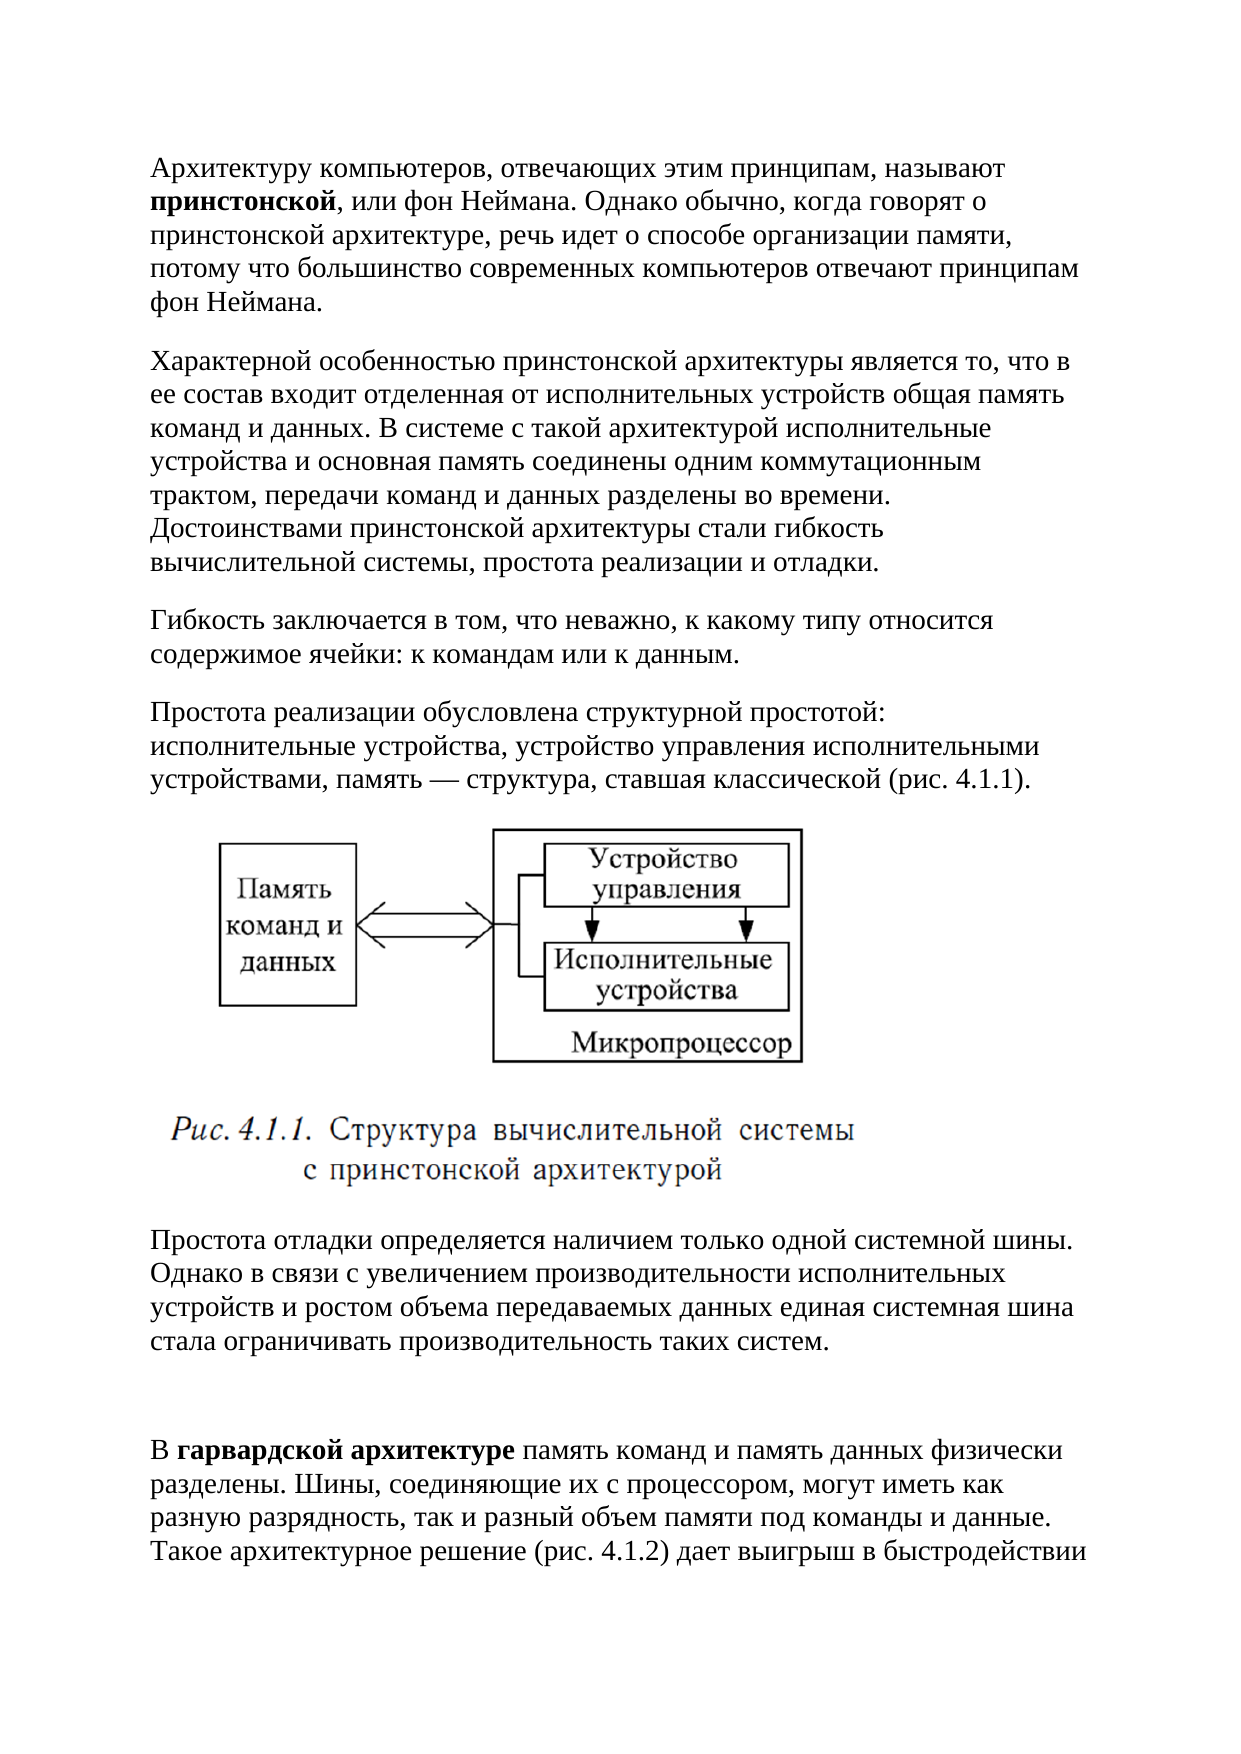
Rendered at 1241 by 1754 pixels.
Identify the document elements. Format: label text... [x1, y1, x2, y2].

picture [150, 820, 879, 1194]
text Характерной особенностью принстонской архитектуры является то, что в ее состав входит отделенная от исполнительных устройств общая память команд и данных. В системе с такой архитектурой исполнительные устройства и основная память соединены одним коммутационным трактом, передачи команд и данных разделены во времени. Достоинствами принстонской архитектуры стали гибкость вычислительной системы, простота реализации и отладки. [150, 343, 1090, 577]
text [150, 1432, 1090, 1567]
text Гибкость заключается в том, что неважно, к какому типу относится содержимое ячейки: к командам или к данным. [150, 602, 1090, 669]
text Архитектуру компьютеров, отвечающих этим принципам, называют принстонской, или фон Неймана. Однако обычно, когда говорят о принстонской архитектуре, речь идет о способе организации памяти, потому что большинство современных компьютеров отвечают принципам фон Неймана. [150, 150, 1090, 318]
text Простота реализации обусловлена структурной простотой: исполнительные устройства, устройство управления исполнительными устройствами, память — структура, ставшая классической (рис. 4.1.1). [150, 694, 1090, 795]
text Простота отладки определяется наличием только одной системной шины. Однако в связи с увеличением производительности исполнительных устройств и ростом объема передаваемых данных единая системная шина стала ограничивать производительность таких систем. [150, 1222, 1090, 1356]
